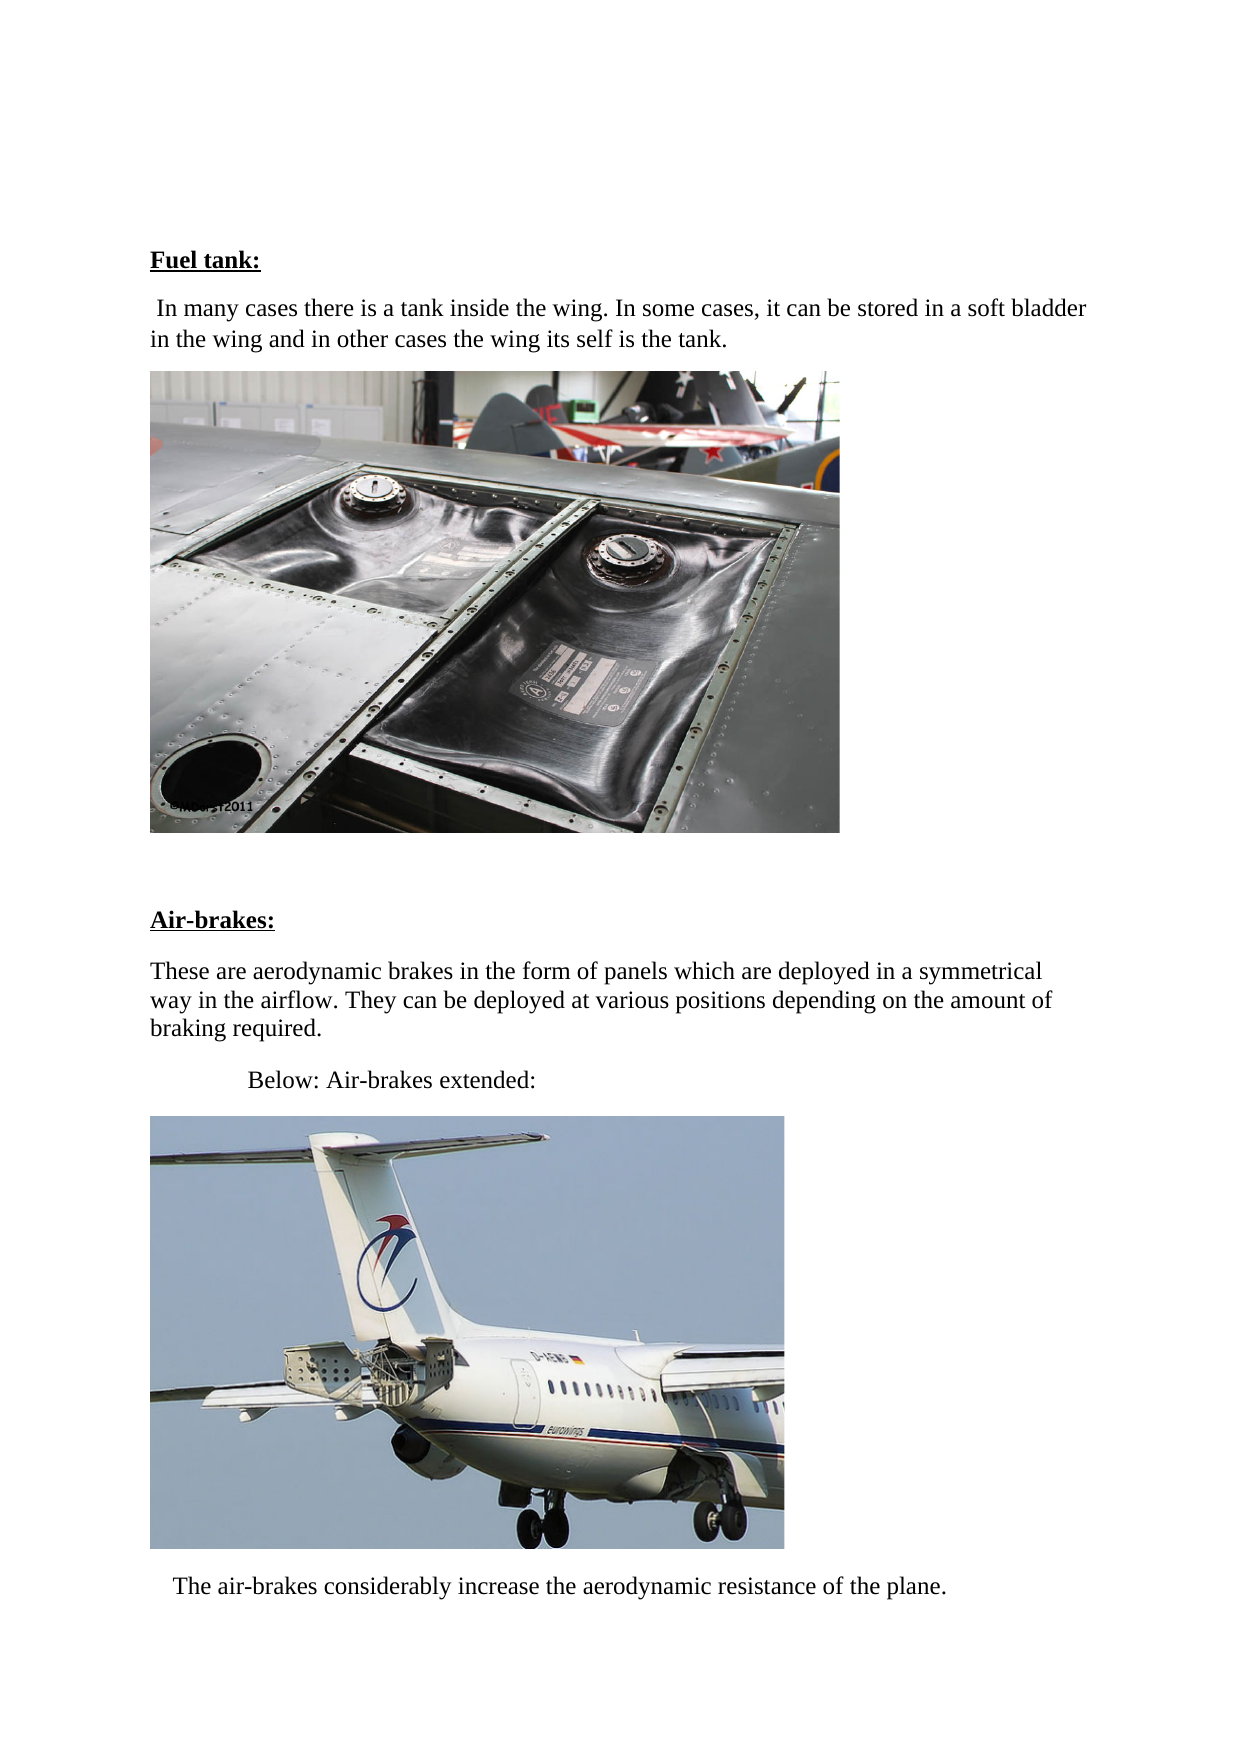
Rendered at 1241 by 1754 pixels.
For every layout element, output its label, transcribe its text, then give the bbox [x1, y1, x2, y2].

picture [150, 371, 840, 833]
text Below: Air-brakes extended: [247, 1065, 1068, 1093]
text In many cases there is a tank inside the wing. In some cases, it can be stored in a soft bladder in the wing and in other cases the wing its self is the tank. [150, 293, 1090, 353]
text Air-brakes: [150, 905, 1068, 933]
text These are aerodynamic brakes in the form of panels which are deployed in a symmetrical way in the airflow. They can be deployed at various positions depending on the amount of braking required. [150, 956, 1068, 1042]
text Fuel tank: [150, 245, 1090, 274]
picture [150, 1116, 785, 1549]
text The air-brakes considerably increase the aerodynamic resistance of the plane. [172, 1571, 1068, 1600]
